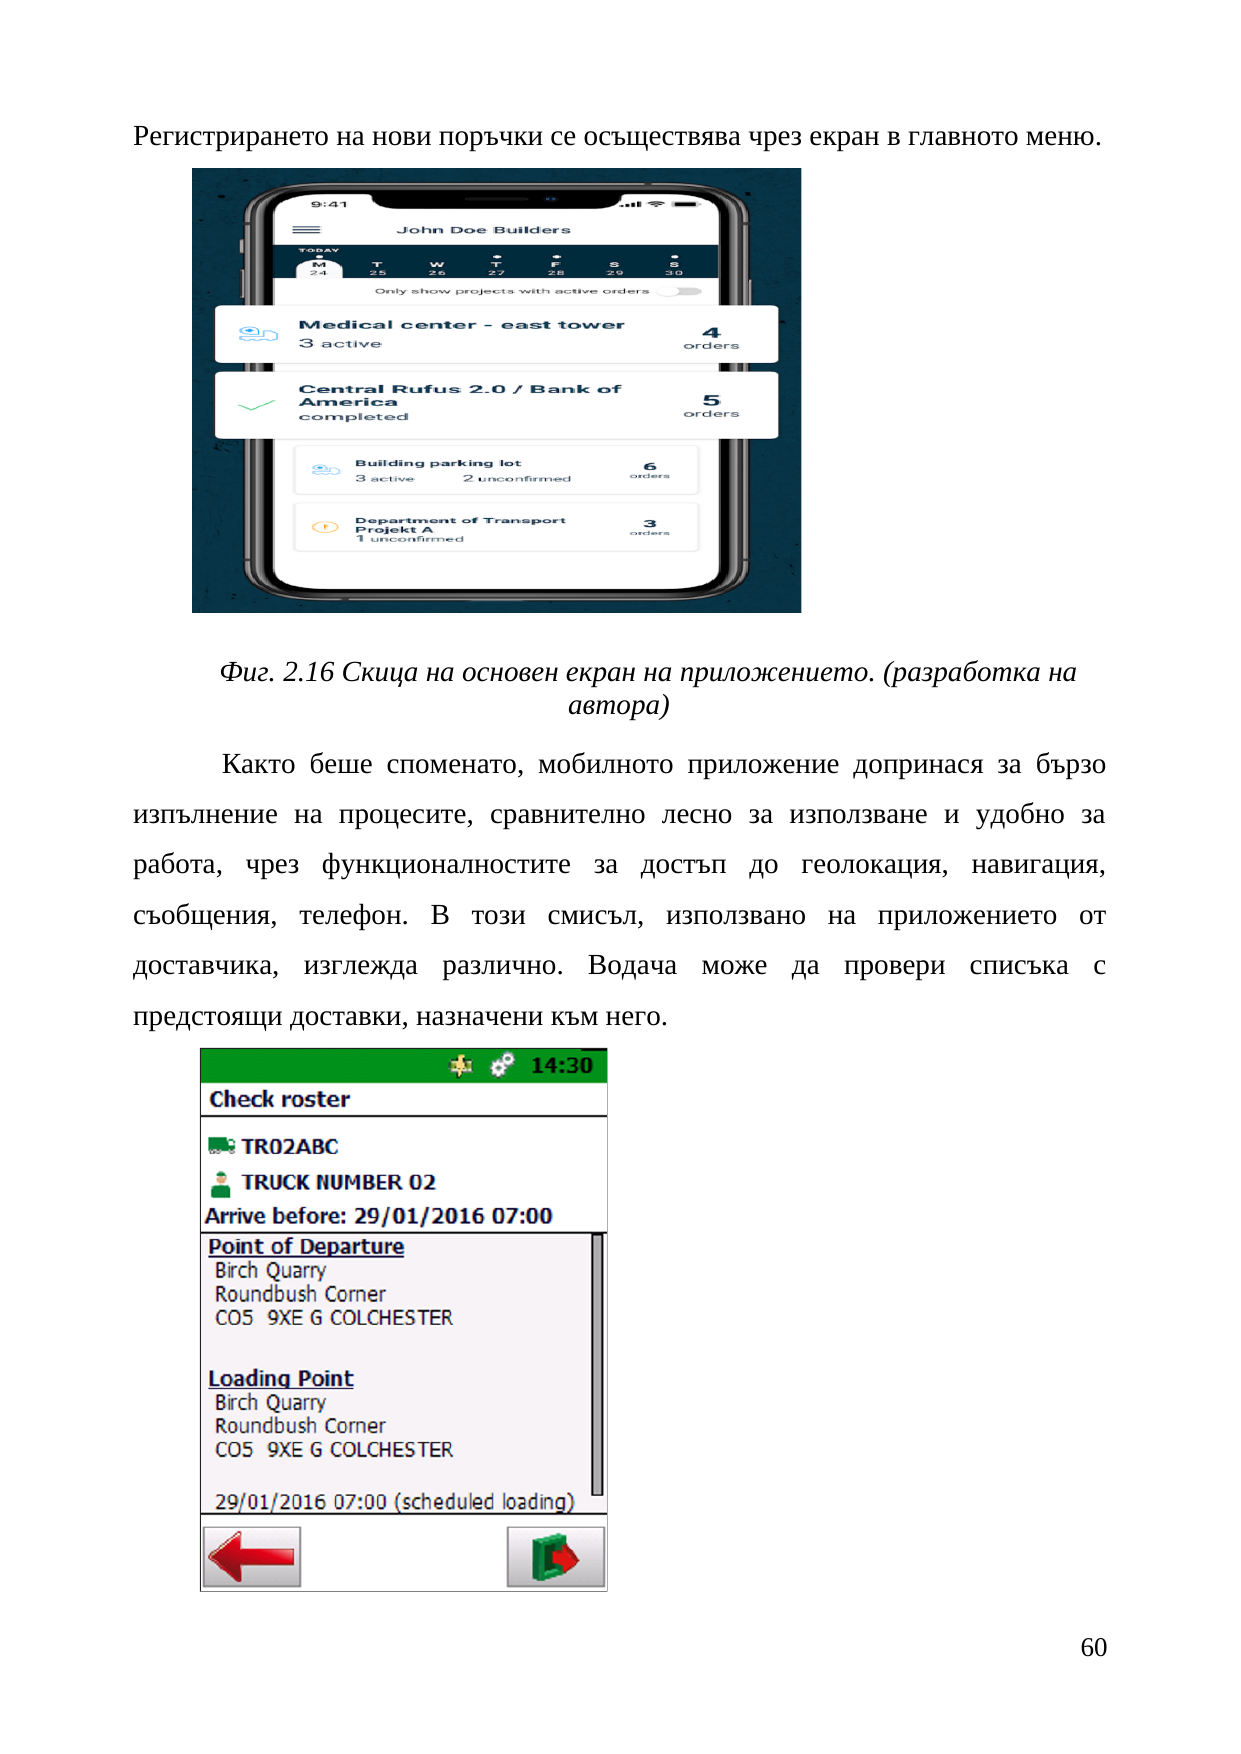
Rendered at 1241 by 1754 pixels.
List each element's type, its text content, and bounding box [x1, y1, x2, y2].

title Фиг. 2.16 Скица на основен екран на приложението. (разработка на автора) [133, 654, 1107, 721]
picture [192, 168, 802, 613]
text Както беше споменато, мобилното приложение допринася за бързо изпълнение на процесите, сравнително лесно за използване и удобно за работа, чрез функционалностите за достъп до геолокация, навигация, съобщения, телефон. В този смисъл, използвано на приложението от доставчика, изглежда различно. Водача може да провери списъка с предстоящи доставки, назначени към него. [133, 746, 1107, 1031]
picture [199, 1047, 608, 1592]
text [133, 118, 1107, 152]
